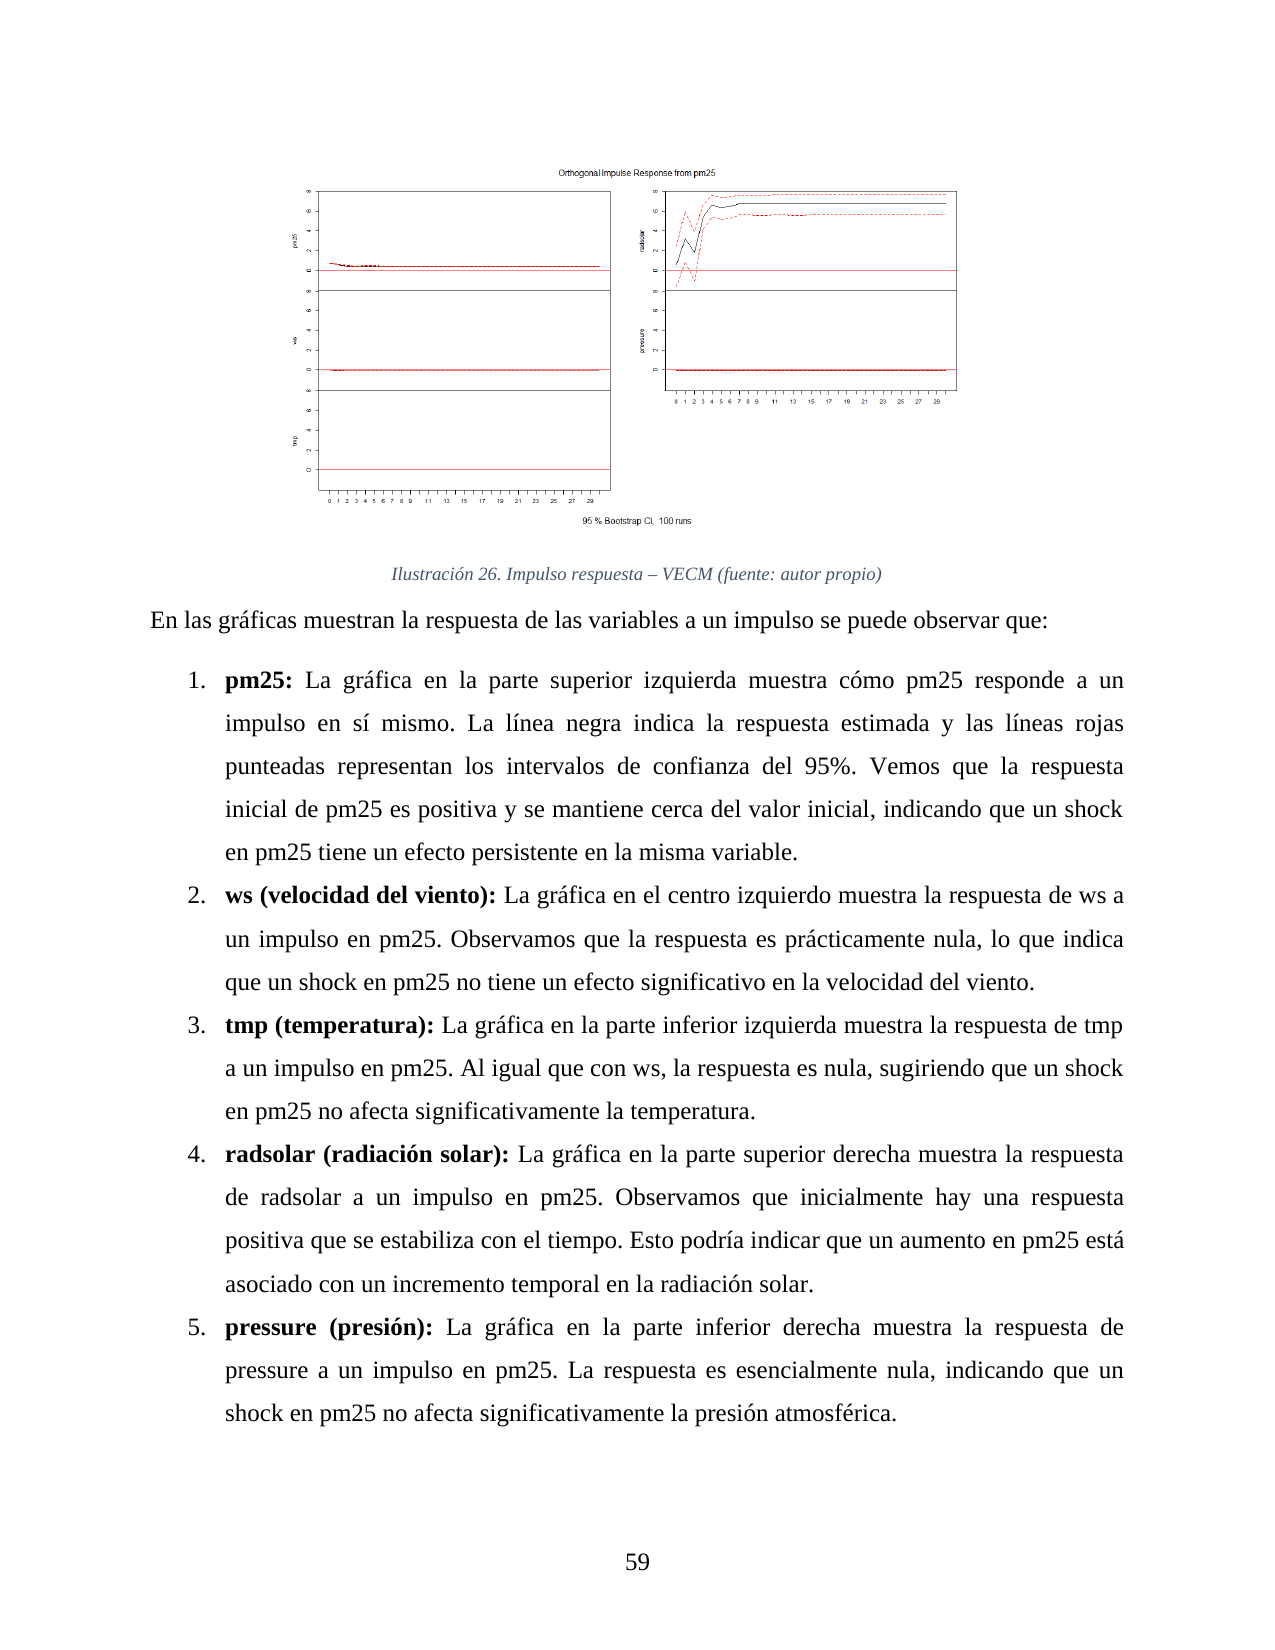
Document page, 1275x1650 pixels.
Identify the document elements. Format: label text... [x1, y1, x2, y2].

list tmp (temperatura): La gráfica en la parte inferior izquierda muestra la respuesta de tmp a un impulso en pm25. Al igual que con ws, la respuesta es nula, sugiriendo que un shock en pm25 no afecta significativamente la temperatura. [187, 1010, 1125, 1125]
list pm25: La gráfica en la parte superior izquierda muestra cómo pm25 responde a un impulso en sí mismo. La línea negra indica la respuesta estimada y las líneas rojas punteadas representan los intervalos de confianza del 95%. Vemos que la respuesta inicial de pm25 es positiva y se mantiene cerca del valor inicial, indicando que un shock en pm25 tiene un efecto persistente en la misma variable. [187, 665, 1125, 866]
picture [263, 150, 1012, 532]
list pressure (presión): La gráfica en la parte inferior derecha muestra la respuesta de pressure a un impulso en pm25. La respuesta es esencialmente nula, indicando que un shock en pm25 no afecta significativamente la presión atmosférica. [187, 1312, 1125, 1427]
list ws (velocidad del viento): La gráfica en el centro izquierdo muestra la respuesta de ws a un impulso en pm25. Observamos que la respuesta es prácticamente nula, lo que indica que un shock en pm25 no tiene un efecto significativo en la velocidad del viento. [187, 881, 1125, 996]
text Ilustración 26. Impulso respuesta – VECM (fuente: autor propio) [150, 563, 1125, 584]
list radsolar (radiación solar): La gráfica en la parte superior derecha muestra la respuesta de radsolar a un impulso en pm25. Observamos que inicialmente hay una respuesta positiva que se estabiliza con el tiempo. Esto podría indicar que un aumento en pm25 está asociado con un incremento temporal en la radiación solar. [187, 1139, 1125, 1297]
text En las gráficas muestran la respuesta de las variables a un impulso se puede observar que: [150, 605, 1125, 634]
